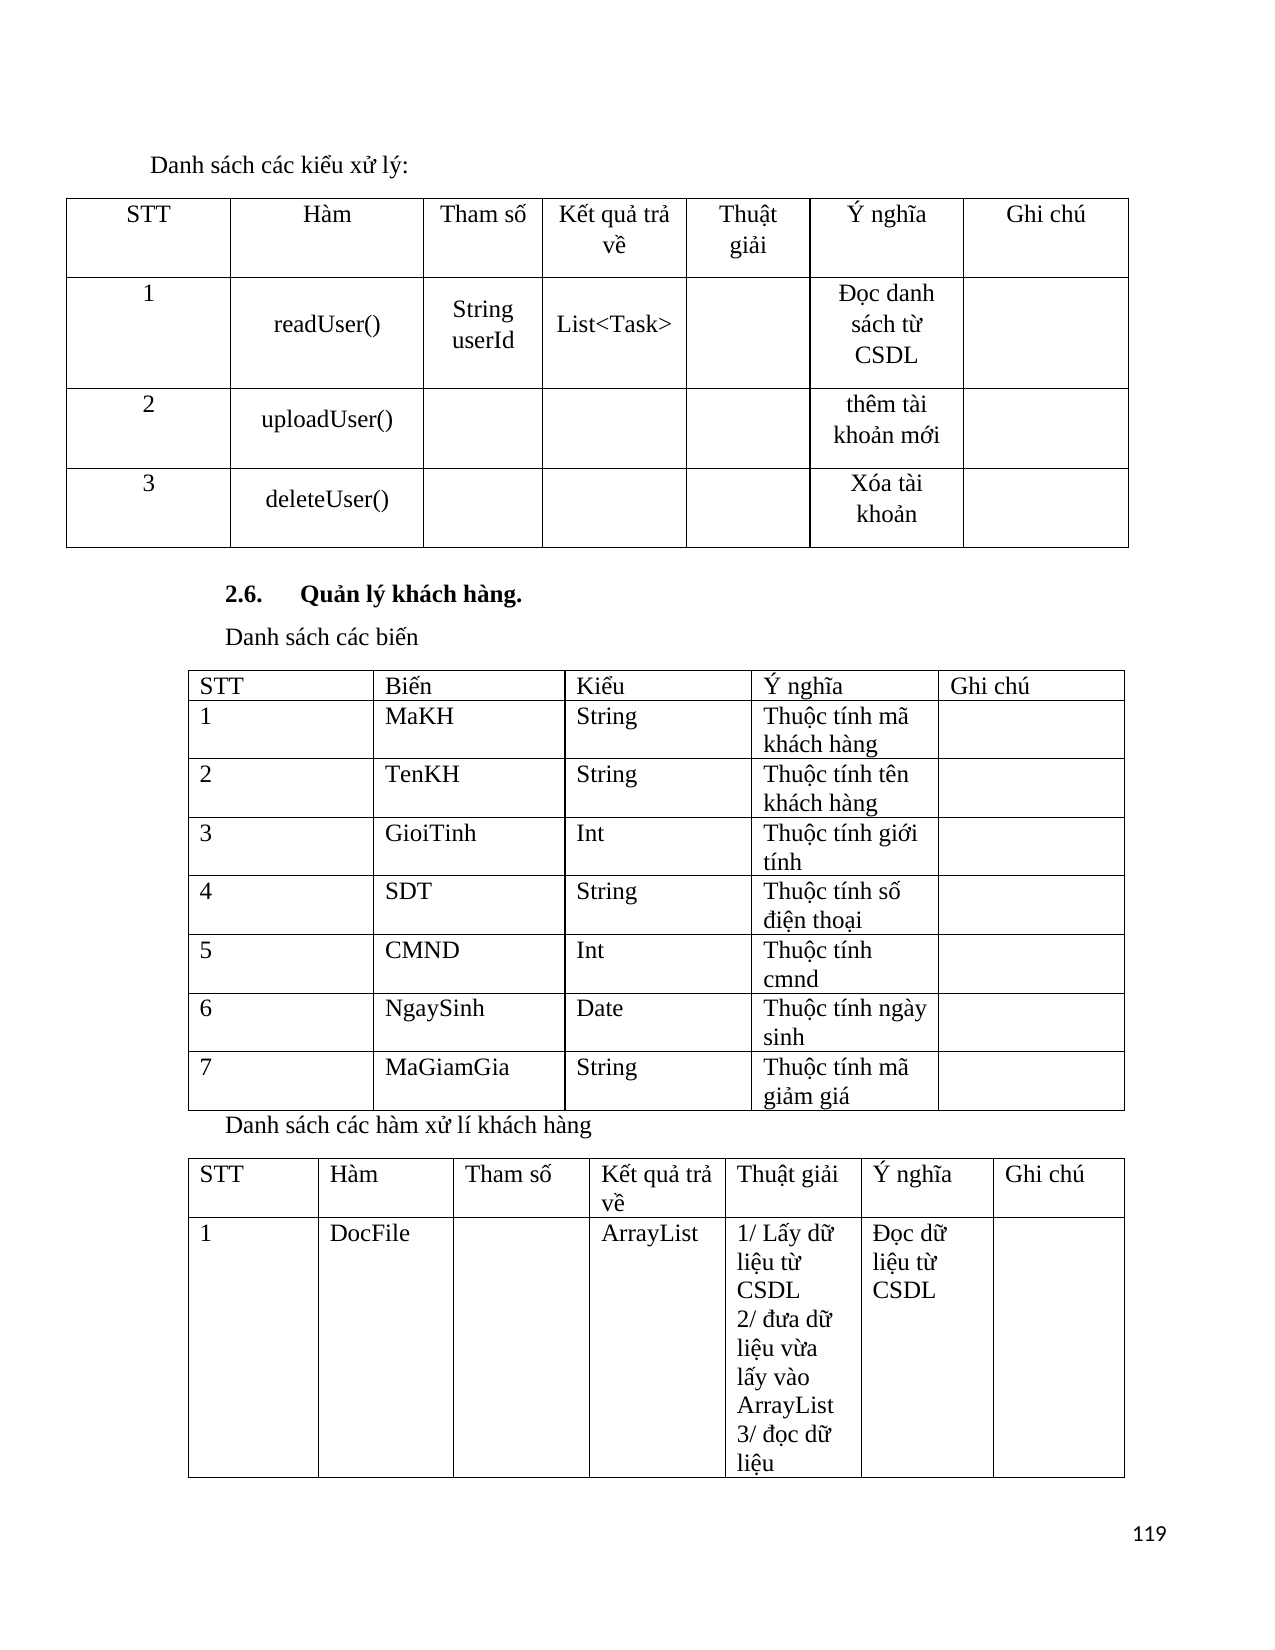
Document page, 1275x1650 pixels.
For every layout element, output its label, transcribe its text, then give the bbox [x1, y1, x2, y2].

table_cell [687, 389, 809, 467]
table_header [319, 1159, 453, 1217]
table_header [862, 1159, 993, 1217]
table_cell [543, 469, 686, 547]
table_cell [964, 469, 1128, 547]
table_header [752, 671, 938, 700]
list Quản lý khách hàng. [225, 579, 1167, 608]
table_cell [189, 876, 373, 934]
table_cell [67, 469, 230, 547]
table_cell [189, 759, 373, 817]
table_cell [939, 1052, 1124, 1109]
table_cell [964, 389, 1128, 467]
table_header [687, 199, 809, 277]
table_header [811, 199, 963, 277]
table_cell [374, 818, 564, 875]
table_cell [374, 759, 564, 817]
list Danh sách các hàm xử lí khách hàng [225, 1111, 1167, 1139]
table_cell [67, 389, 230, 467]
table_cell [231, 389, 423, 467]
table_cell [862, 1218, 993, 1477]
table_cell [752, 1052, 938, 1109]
list Danh sách các biến [225, 622, 1167, 651]
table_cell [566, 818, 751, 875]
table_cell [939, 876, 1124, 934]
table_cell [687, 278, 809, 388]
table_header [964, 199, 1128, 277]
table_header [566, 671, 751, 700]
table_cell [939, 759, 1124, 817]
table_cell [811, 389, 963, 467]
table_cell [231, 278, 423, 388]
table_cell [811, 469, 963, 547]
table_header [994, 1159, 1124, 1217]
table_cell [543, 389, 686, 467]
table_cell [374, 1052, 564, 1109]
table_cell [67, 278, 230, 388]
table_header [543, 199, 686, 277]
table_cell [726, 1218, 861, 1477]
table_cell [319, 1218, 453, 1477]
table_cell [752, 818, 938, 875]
list Danh sách các kiểu xử lý: [150, 150, 1167, 179]
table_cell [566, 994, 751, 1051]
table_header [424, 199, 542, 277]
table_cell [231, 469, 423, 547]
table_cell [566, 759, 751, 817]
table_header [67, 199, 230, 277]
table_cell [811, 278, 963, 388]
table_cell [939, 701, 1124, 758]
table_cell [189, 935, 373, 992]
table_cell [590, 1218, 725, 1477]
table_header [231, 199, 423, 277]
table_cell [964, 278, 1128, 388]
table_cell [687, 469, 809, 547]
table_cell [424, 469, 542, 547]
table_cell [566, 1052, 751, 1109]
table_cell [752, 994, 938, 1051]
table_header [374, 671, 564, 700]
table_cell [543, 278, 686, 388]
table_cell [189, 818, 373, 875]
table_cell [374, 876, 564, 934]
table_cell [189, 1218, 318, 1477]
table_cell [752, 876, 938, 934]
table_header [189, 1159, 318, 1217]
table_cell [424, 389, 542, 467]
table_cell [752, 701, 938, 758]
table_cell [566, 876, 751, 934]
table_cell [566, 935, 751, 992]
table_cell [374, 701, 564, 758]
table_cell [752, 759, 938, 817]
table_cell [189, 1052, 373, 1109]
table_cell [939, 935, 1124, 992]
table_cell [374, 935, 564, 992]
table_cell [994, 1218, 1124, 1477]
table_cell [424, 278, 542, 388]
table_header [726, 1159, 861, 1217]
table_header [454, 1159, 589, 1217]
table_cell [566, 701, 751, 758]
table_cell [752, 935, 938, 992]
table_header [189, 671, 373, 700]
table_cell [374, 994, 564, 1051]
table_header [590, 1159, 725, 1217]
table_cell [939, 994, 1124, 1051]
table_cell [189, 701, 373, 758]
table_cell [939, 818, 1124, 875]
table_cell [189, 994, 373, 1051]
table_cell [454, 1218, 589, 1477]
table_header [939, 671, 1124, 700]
